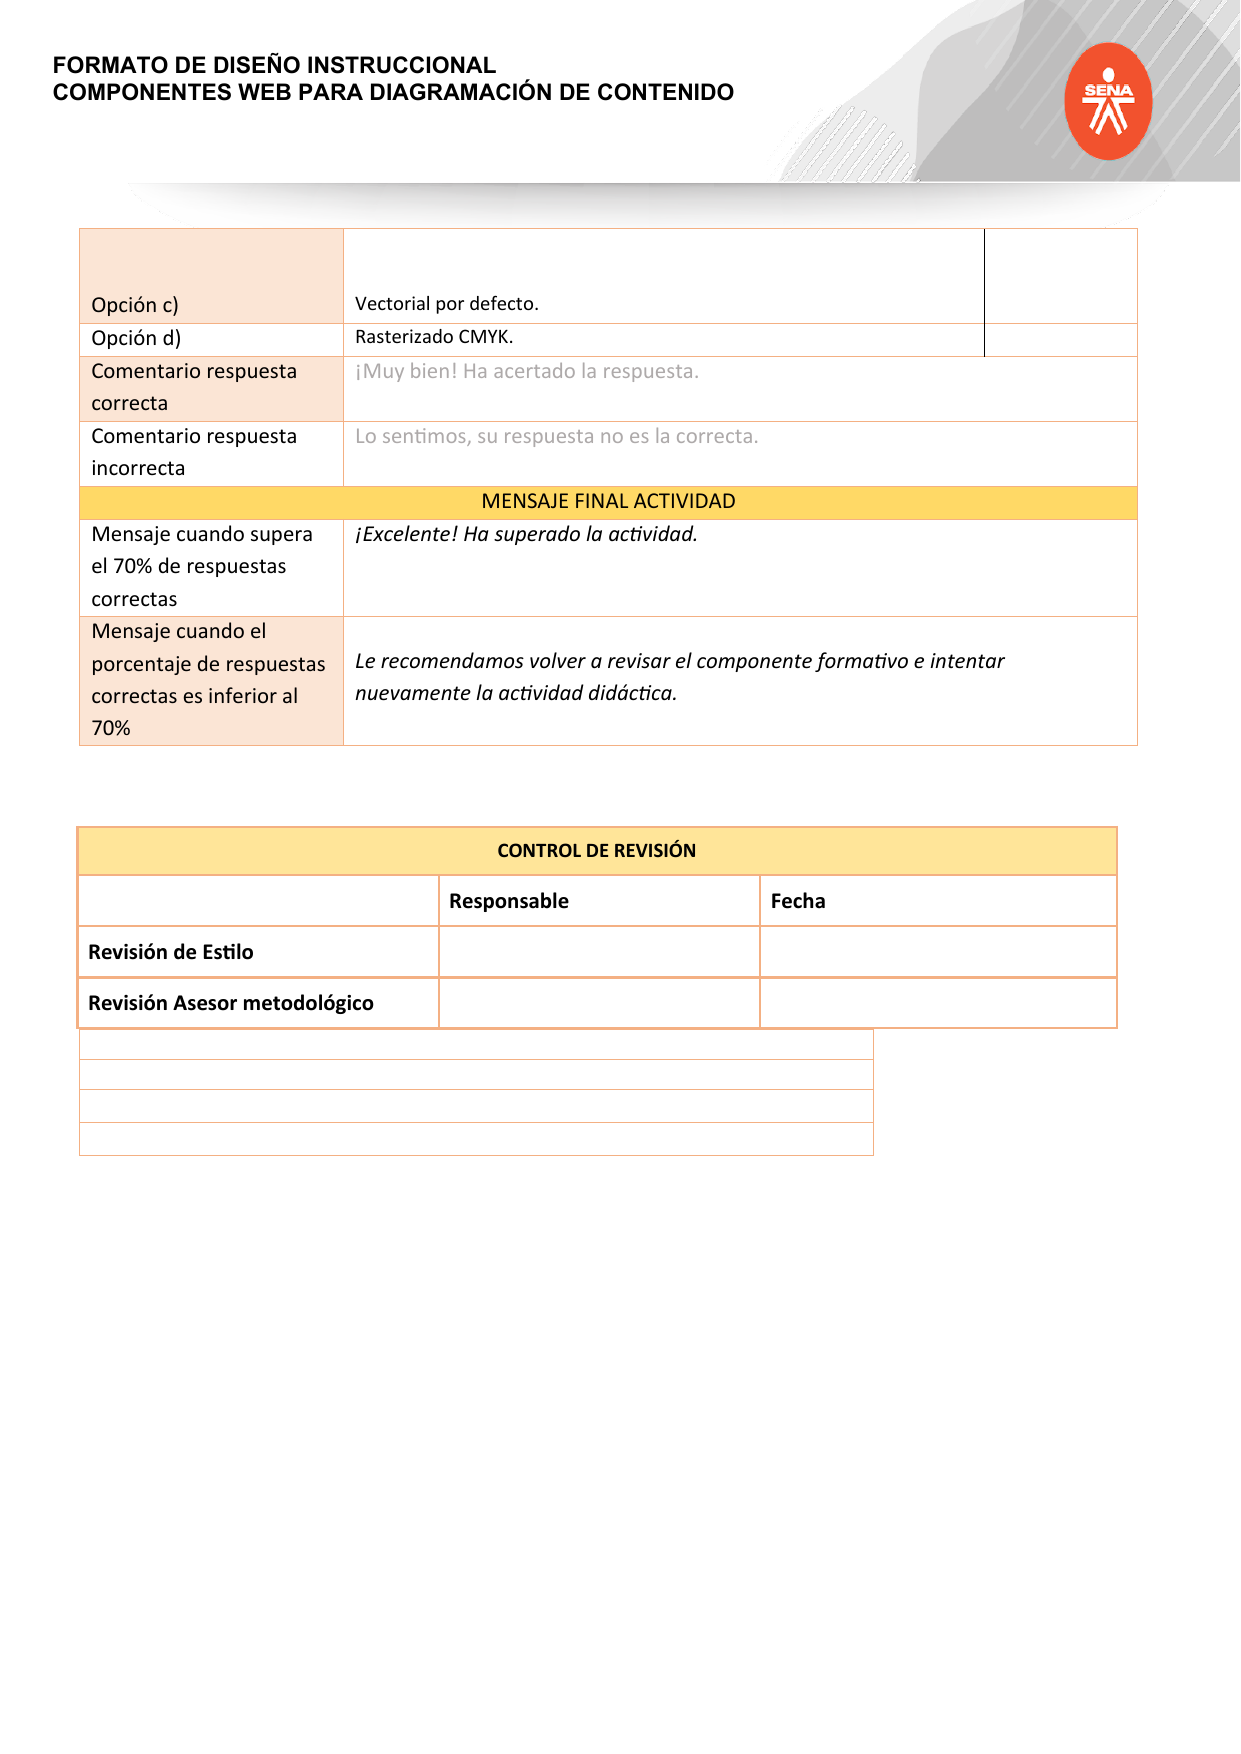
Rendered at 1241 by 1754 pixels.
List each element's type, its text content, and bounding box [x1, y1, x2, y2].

table_cell Le recomendamos volver a revisar el componente formativo e intentar nuevamente la actividad didáctica. [344, 617, 1137, 745]
picture [0, 0, 1241, 229]
table_cell [440, 927, 759, 976]
table_cell Vectorial por defecto. [344, 229, 984, 323]
table_cell [79, 876, 438, 925]
table_cell Mensaje cuando supera el 70% de respuestas correctas [80, 520, 343, 616]
table_cell Opción d) [80, 324, 343, 356]
table_cell Opción c) [80, 229, 343, 323]
table_cell [985, 229, 1137, 323]
table_cell [985, 324, 1137, 356]
table_cell [761, 927, 1116, 976]
table_cell Revisión de Estilo [79, 927, 438, 976]
table_cell [80, 1060, 873, 1089]
table_cell Revisión Asesor metodológico [79, 979, 438, 1027]
table_cell Responsable [440, 876, 759, 925]
table_cell MENSAJE FINAL ACTIVIDAD [80, 487, 1137, 519]
table_cell [440, 979, 759, 1027]
table_cell [80, 1123, 873, 1155]
table_cell Comentario respuesta incorrecta [80, 422, 343, 486]
table_cell ¡Excelente! Ha superado la actividad. [344, 520, 1137, 616]
table_cell Mensaje cuando el porcentaje de respuestas correctas es inferior al 70% [80, 617, 343, 745]
table_cell Rasterizado CMYK. [344, 324, 984, 356]
table_header CONTROL DE REVISIÓN [79, 828, 1116, 874]
table_cell Comentario respuesta correcta [80, 357, 343, 421]
table_cell [80, 1090, 873, 1122]
table_cell Lo sentimos, su respuesta no es la correcta. [344, 422, 1137, 486]
table_cell Fecha [761, 876, 1116, 925]
table_cell [761, 979, 1116, 1027]
table_cell ¡Muy bien! Ha acertado la respuesta. [344, 357, 1137, 421]
table_header [80, 1030, 873, 1059]
